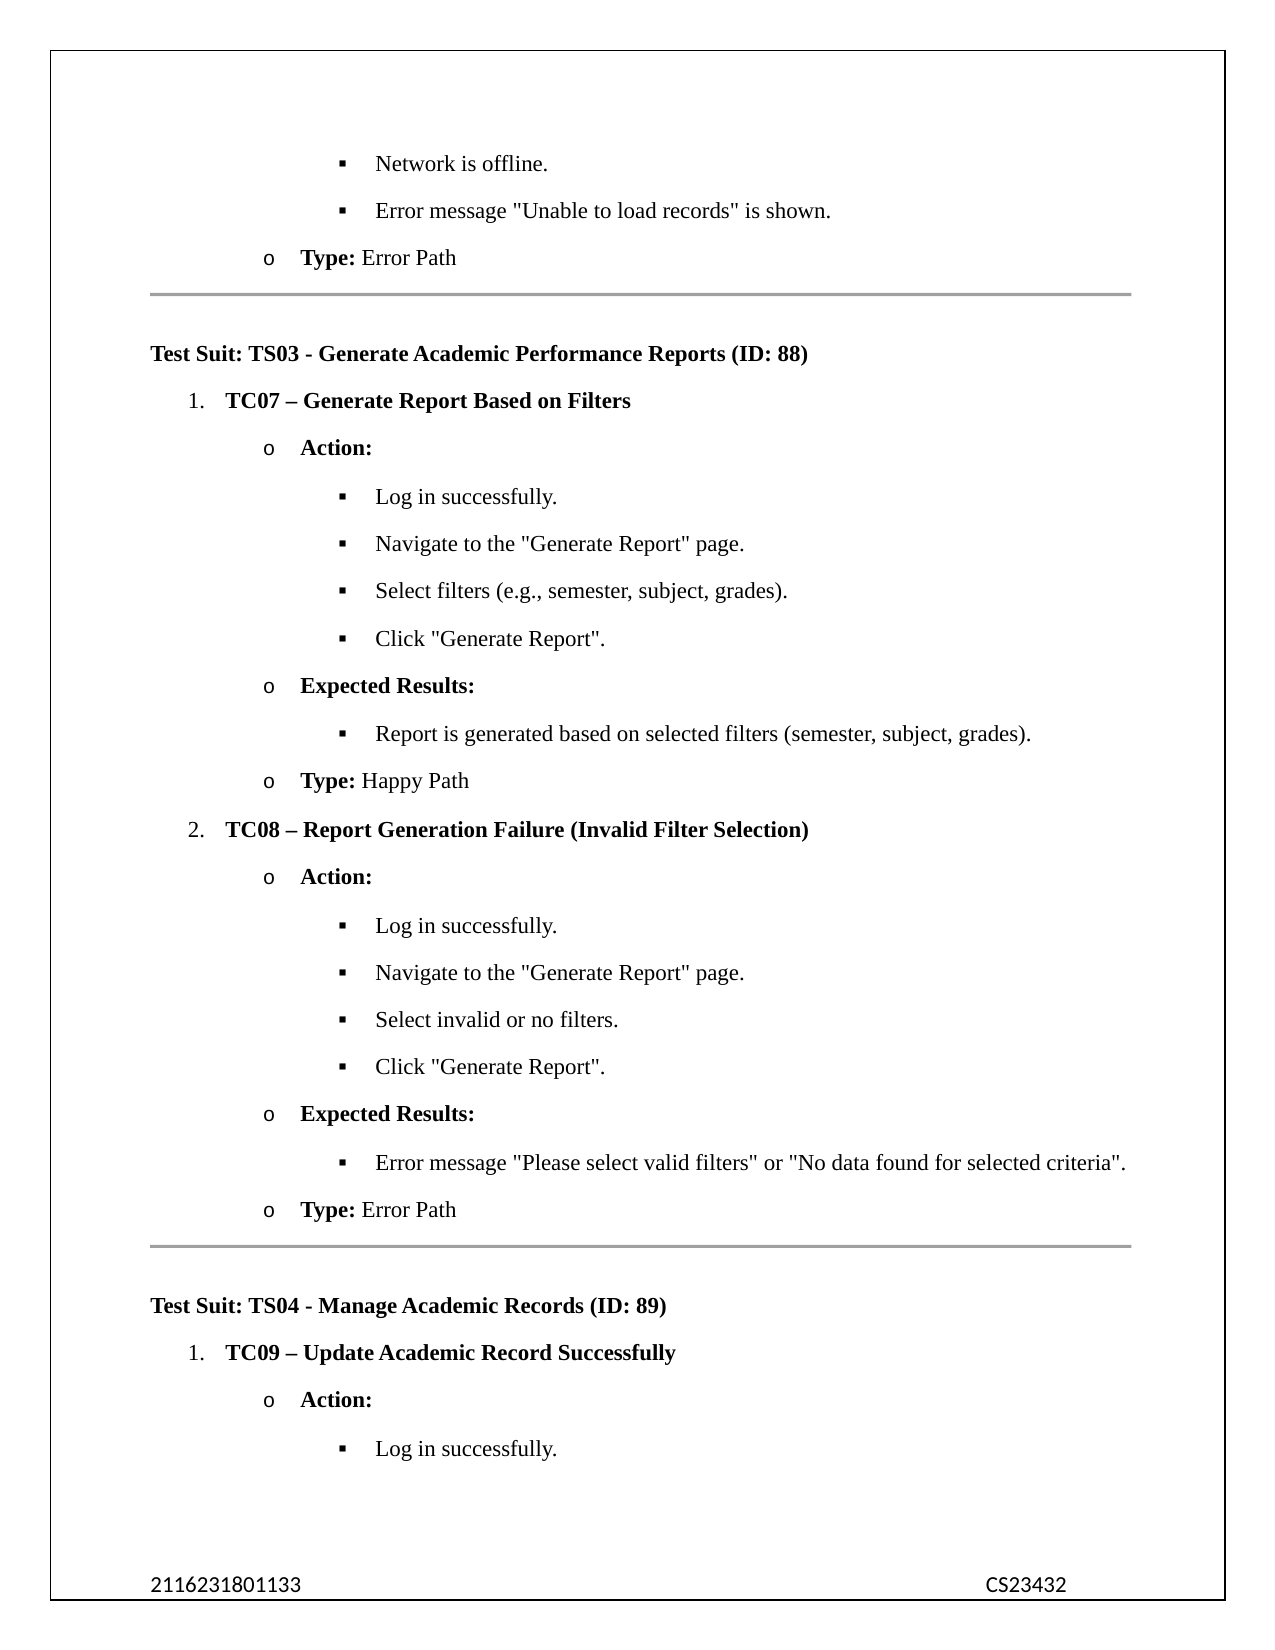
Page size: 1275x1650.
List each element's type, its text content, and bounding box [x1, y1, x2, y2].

list Select filters (e.g., semester, subject, grades). [338, 577, 1131, 604]
list Action: [263, 434, 1131, 462]
list Click "Generate Report". [338, 1053, 1131, 1080]
list Expected Results: [263, 1101, 1131, 1128]
list Log in successfully. [338, 1435, 1131, 1461]
text Test Suit: TS03 - Generate Academic Performance Reports (ID: 88) [150, 340, 1131, 366]
list Log in successfully. [338, 483, 1131, 509]
list Navigate to the "Generate Report" page. [338, 959, 1131, 985]
list TC08 – Report Generation Failure (Invalid Filter Selection) [188, 816, 1131, 842]
list Select invalid or no filters. [338, 1006, 1131, 1032]
list Action: [263, 863, 1131, 891]
list Report is generated based on selected filters (semester, subject, grades). [338, 720, 1131, 747]
list TC07 – Generate Report Based on Filters [188, 387, 1131, 414]
list Expected Results: [263, 672, 1131, 699]
list Type: Error Path [263, 244, 1131, 272]
list Type: Happy Path [263, 767, 1131, 795]
list Log in successfully. [338, 912, 1131, 938]
list Click "Generate Report". [338, 624, 1131, 651]
list Error message "Unable to load records" is shown. [338, 197, 1131, 223]
text Test Suit: TS04 - Manage Academic Records (ID: 89) [150, 1292, 1131, 1318]
list Type: Error Path [263, 1196, 1131, 1224]
list TC09 – Update Academic Record Successfully [188, 1339, 1131, 1366]
list Navigate to the "Generate Report" page. [338, 530, 1131, 557]
list Error message "Please select valid filters" or "No data found for selected criteria". [338, 1149, 1131, 1175]
list Action: [263, 1386, 1131, 1414]
list Network is offline. [338, 150, 1131, 176]
